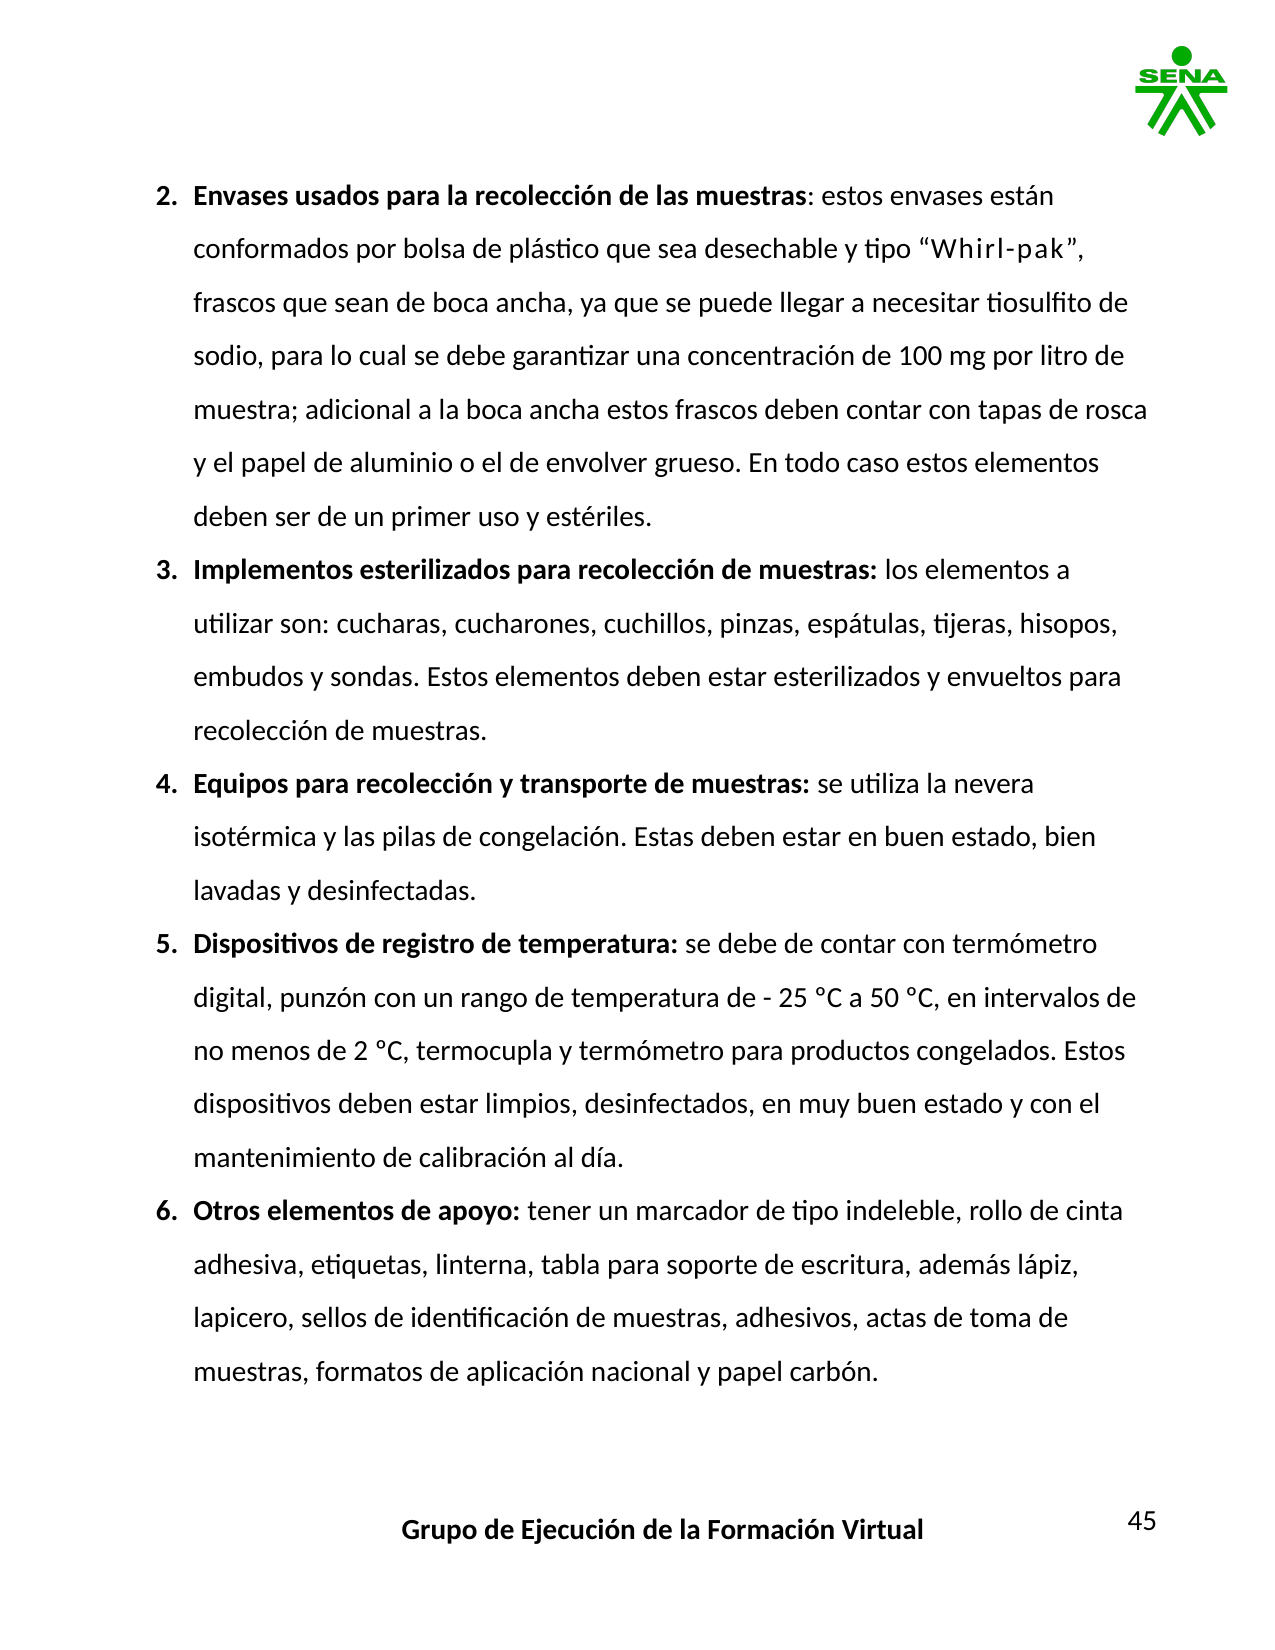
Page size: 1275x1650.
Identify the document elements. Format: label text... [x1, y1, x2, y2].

list Dispositivos de registro de temperatura: se debe de contar con termómetro digital, punzón con un rango de temperatura de - 25 ºC a 50 ºC, en intervalos de no menos de 2 ºC, termocupla y termómetro para productos congelados. Estos dispositivos deben estar limpios, desinfectados, en muy buen estado y con el mantenimiento de calibración al día. [156, 925, 1157, 1175]
list Envases usados para la recolección de las muestras: estos envases están conformados por bolsa de plástico que sea desechable y tipo “Whirl-pak”, frascos que sean de boca ancha, ya que se puede llegar a necesitar tiosulfito de sodio, para lo cual se debe garantizar una concentración de 100 mg por litro de muestra; adicional a la boca ancha estos frascos deben contar con tapas de rosca y el papel de aluminio o el de envolver grueso. En todo caso estos elementos deben ser de un primer uso y estériles. [156, 177, 1157, 533]
list Equipos para recolección y transporte de muestras: se utiliza la nevera isotérmica y las pilas de congelación. Estas deben estar en buen estado, bien lavadas y desinfectadas. [156, 765, 1157, 907]
list Otros elementos de apoyo: tener un marcador de tipo indeleble, rollo de cinta adhesiva, etiquetas, linterna, tabla para soporte de escritura, además lápiz, lapicero, sellos de identificación de muestras, adhesivos, actas de toma de muestras, formatos de aplicación nacional y papel carbón. [156, 1192, 1157, 1388]
list Implementos esterilizados para recolección de muestras: los elementos a utilizar son: cucharas, cucharones, cuchillos, pinzas, espátulas, tijeras, hisopos, embudos y sondas. Estos elementos deben estar esterilizados y envueltos para recolección de muestras. [156, 551, 1157, 747]
picture [1135, 46, 1228, 136]
